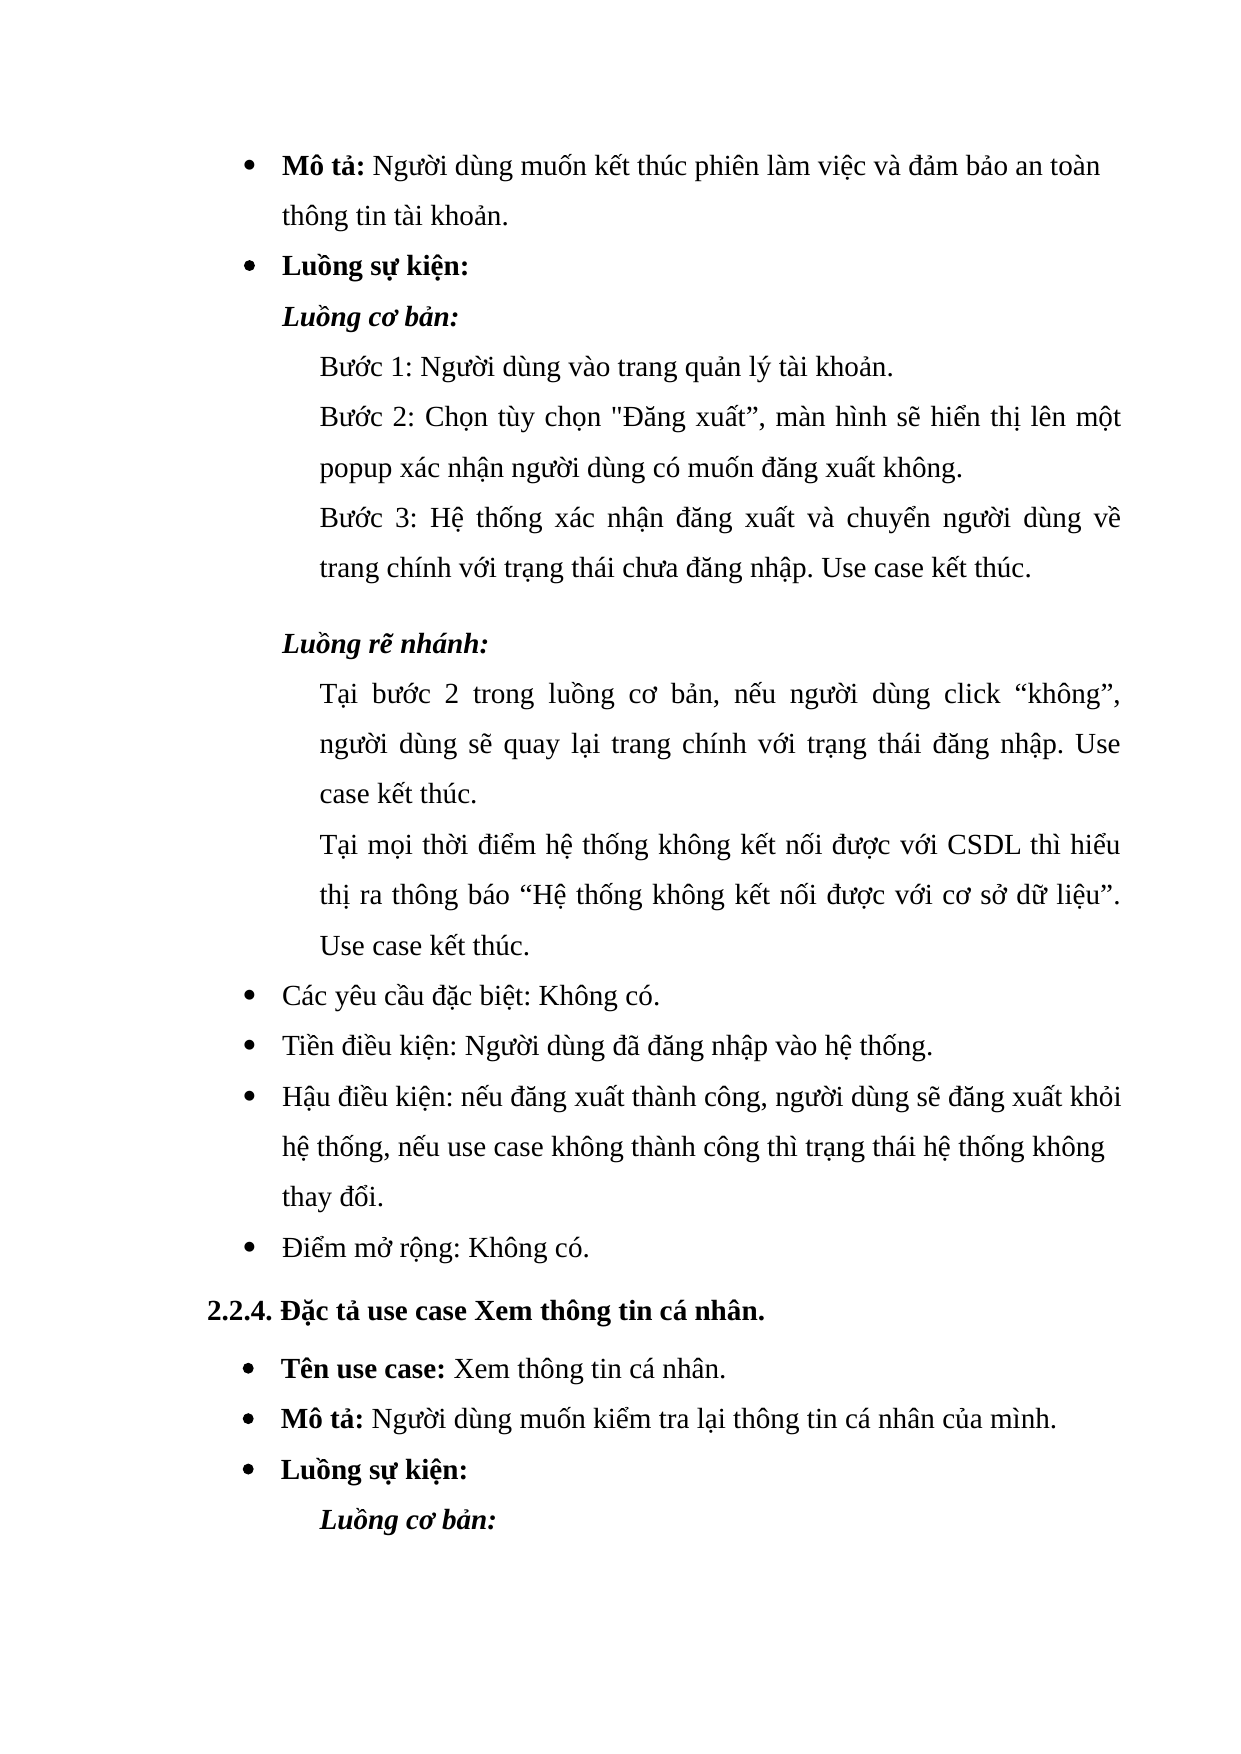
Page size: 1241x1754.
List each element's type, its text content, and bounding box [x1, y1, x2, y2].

list Tại mọi thời điểm hệ thống không kết nối được với CSDL thì hiểu thị ra thông báo “Hệ thống không kết nối được với cơ sở dữ liệu”. Use case kết thúc. [319, 827, 1122, 961]
list Luồng cơ bản: [244, 299, 1122, 332]
subtitle 2.2.4. Đặc tả use case Xem thông tin cá nhân. [207, 1293, 1122, 1326]
list Mô tả: Người dùng muốn kiểm tra lại thông tin cá nhân của mình. [243, 1402, 1122, 1435]
list Tên use case: Xem thông tin cá nhân. [243, 1351, 1122, 1385]
text Bước 2: Chọn tùy chọn "Đăng xuất”, màn hình sẽ hiển thị lên một popup xác nhận người dùng có muốn đăng xuất không. [319, 399, 1122, 483]
text Bước 1: Người dùng vào trang quản lý tài khoản. [319, 349, 1122, 383]
list Luồng sự kiện: [243, 1452, 1122, 1486]
list Luồng sự kiện: [244, 248, 1122, 282]
list Hậu điều kiện: nếu đăng xuất thành công, người dùng sẽ đăng xuất khỏi hệ thống, nếu use case không thành công thì trạng thái hệ thống không thay đổi. [244, 1079, 1122, 1213]
list Mô tả: Người dùng muốn kết thúc phiên làm việc và đảm bảo an toàn thông tin tài khoản. [244, 148, 1122, 232]
list Các yêu cầu đặc biệt: Không có. [244, 978, 1122, 1012]
list Luồng rẽ nhánh: [244, 626, 1122, 659]
text Bước 3: Hệ thống xác nhận đăng xuất và chuyển người dùng về trang chính với trạng thái chưa đăng nhập. Use case kết thúc. [319, 500, 1122, 584]
list Tại bước 2 trong luồng cơ bản, nếu người dùng click “không”, người dùng sẽ quay lại trang chính với trạng thái đăng nhập. Use case kết thúc. [319, 676, 1122, 810]
list Điểm mở rộng: Không có. [244, 1230, 1122, 1263]
list Luồng cơ bản: [282, 1502, 1122, 1536]
list Tiền điều kiện: Người dùng đã đăng nhập vào hệ thống. [244, 1028, 1122, 1062]
